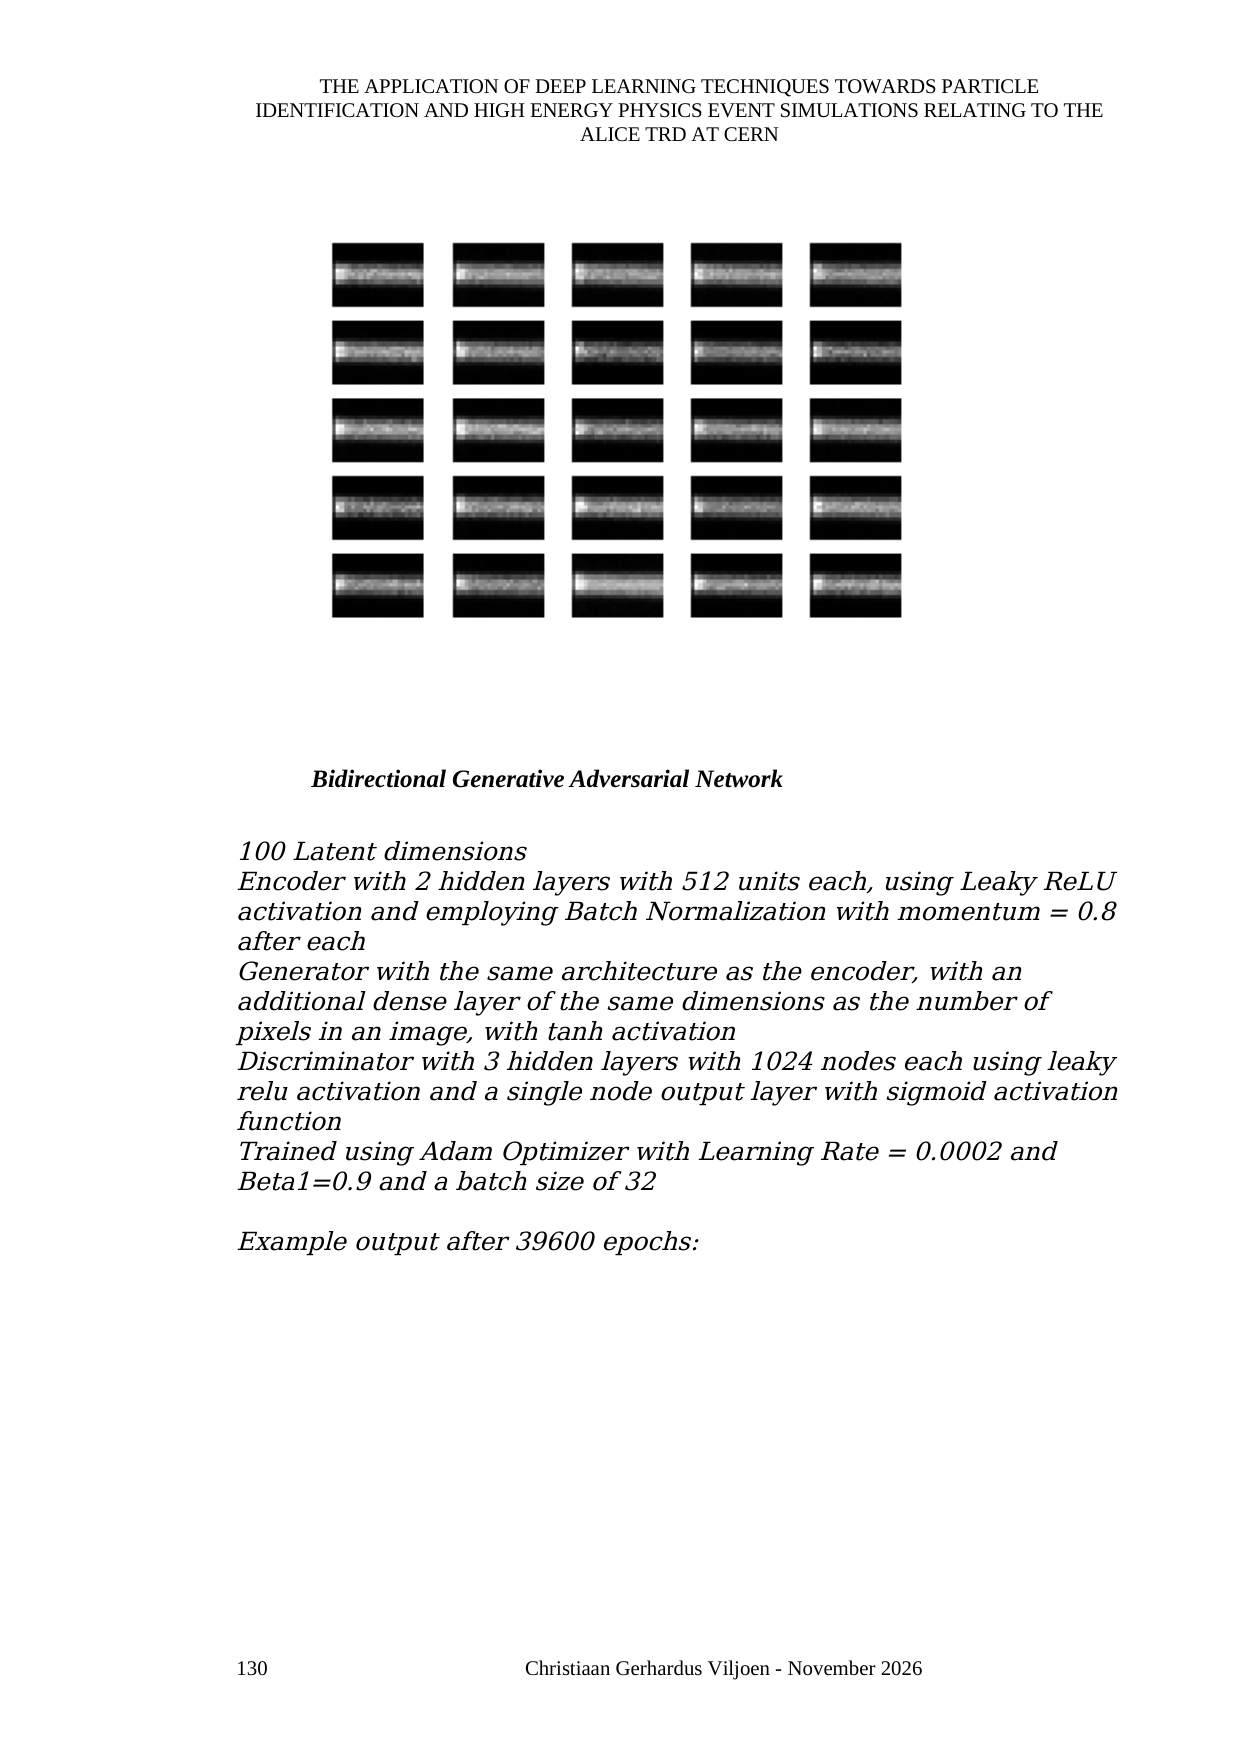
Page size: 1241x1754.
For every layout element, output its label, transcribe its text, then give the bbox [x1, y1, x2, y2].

text Discriminator with 3 hidden layers with 1024 nodes each using leaky relu activation and a single node output layer with sigmoid activation function [236, 1046, 1122, 1136]
picture [236, 183, 980, 680]
text Example output after 39600 epochs: [236, 1226, 1122, 1256]
text Encoder with 2 hidden layers with 512 units each, using Leaky ReLU activation and employing Batch Normalization with momentum = 0.8 after each [236, 866, 1122, 956]
text Trained using Adam Optimizer with Learning Rate = 0.0002 and Beta1=0.9 and a batch size of 32 [236, 1136, 1122, 1196]
text 100 Latent dimensions [236, 836, 1122, 866]
text Generator with the same architecture as the encoder, with an additional dense layer of the same dimensions as the number of pixels in an image, with tanh activation [236, 956, 1122, 1046]
subtitle Bidirectional Generative Adversarial Network [311, 764, 1122, 793]
